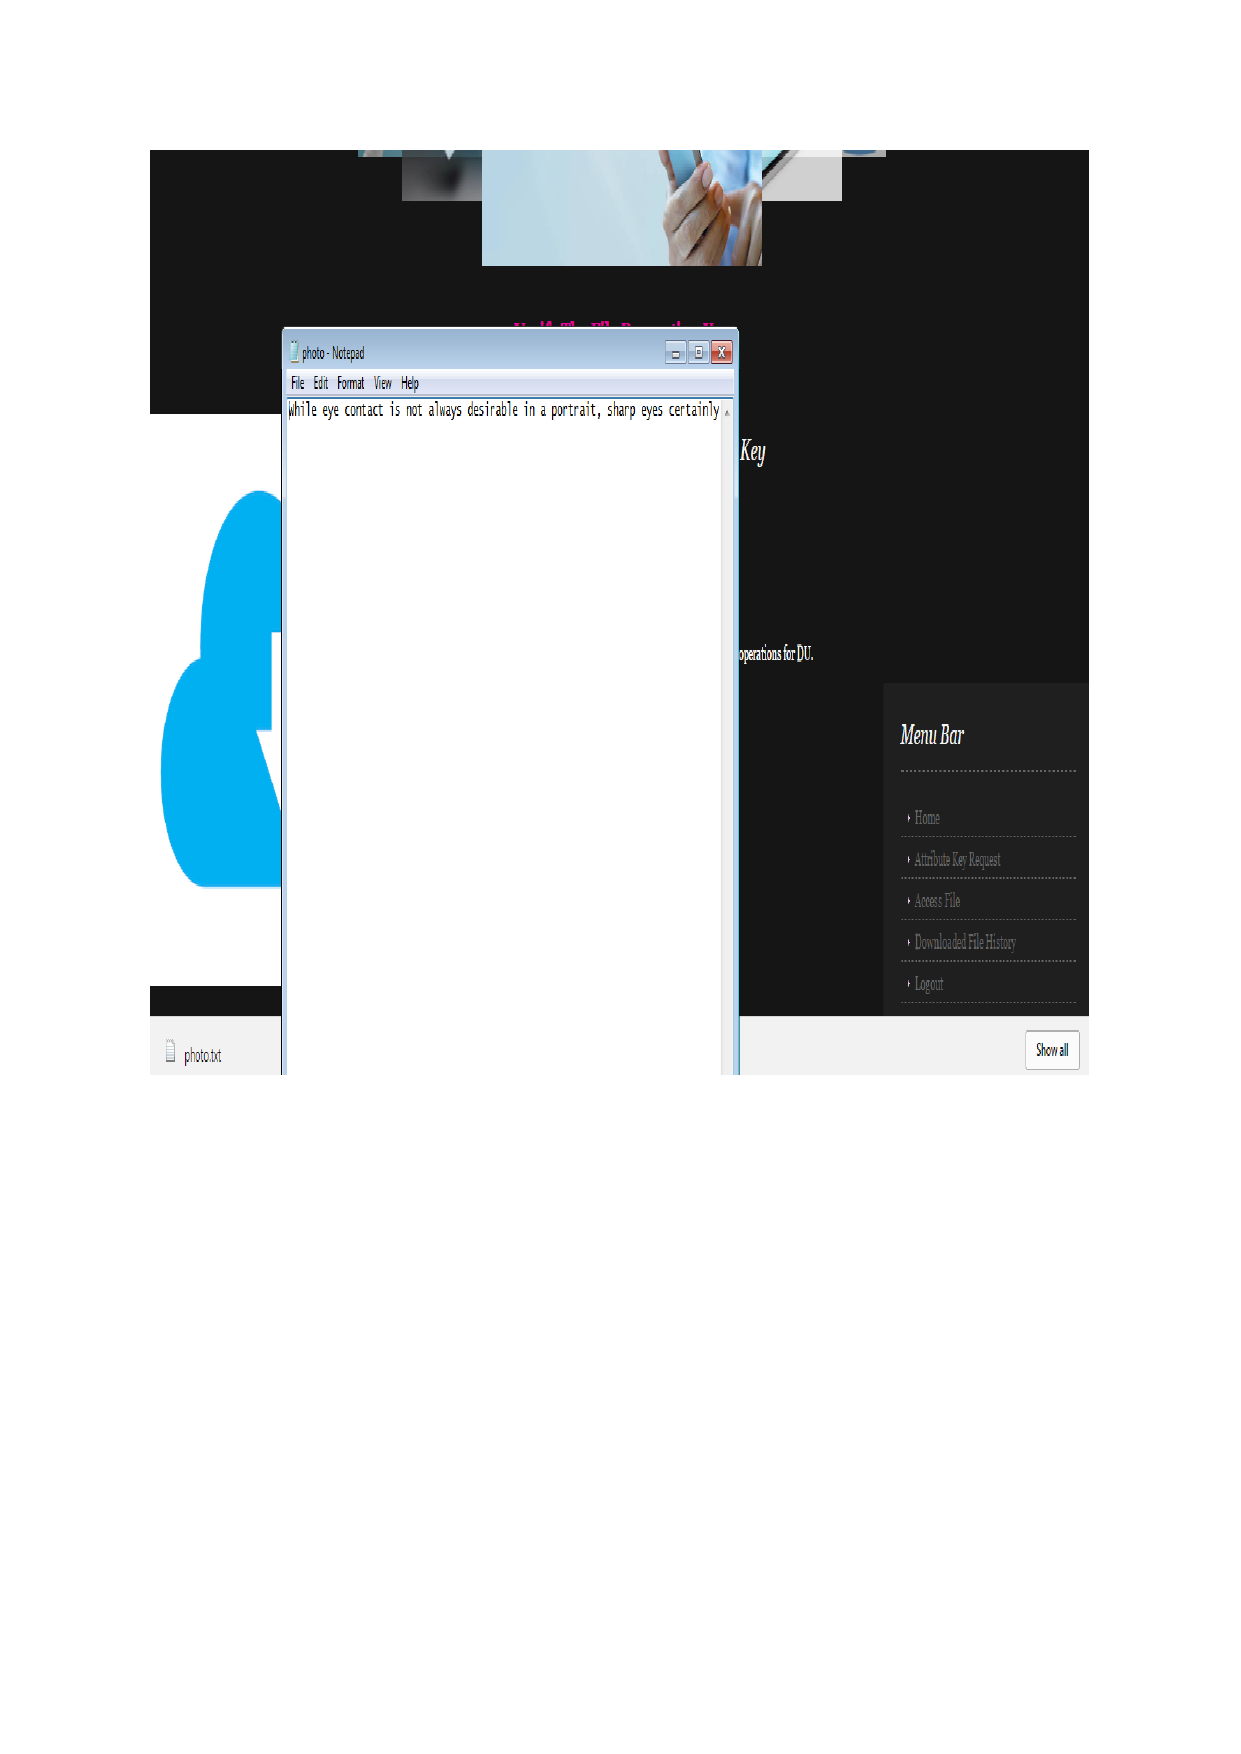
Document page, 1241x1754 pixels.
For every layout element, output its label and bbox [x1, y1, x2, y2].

picture [150, 150, 1089, 1075]
